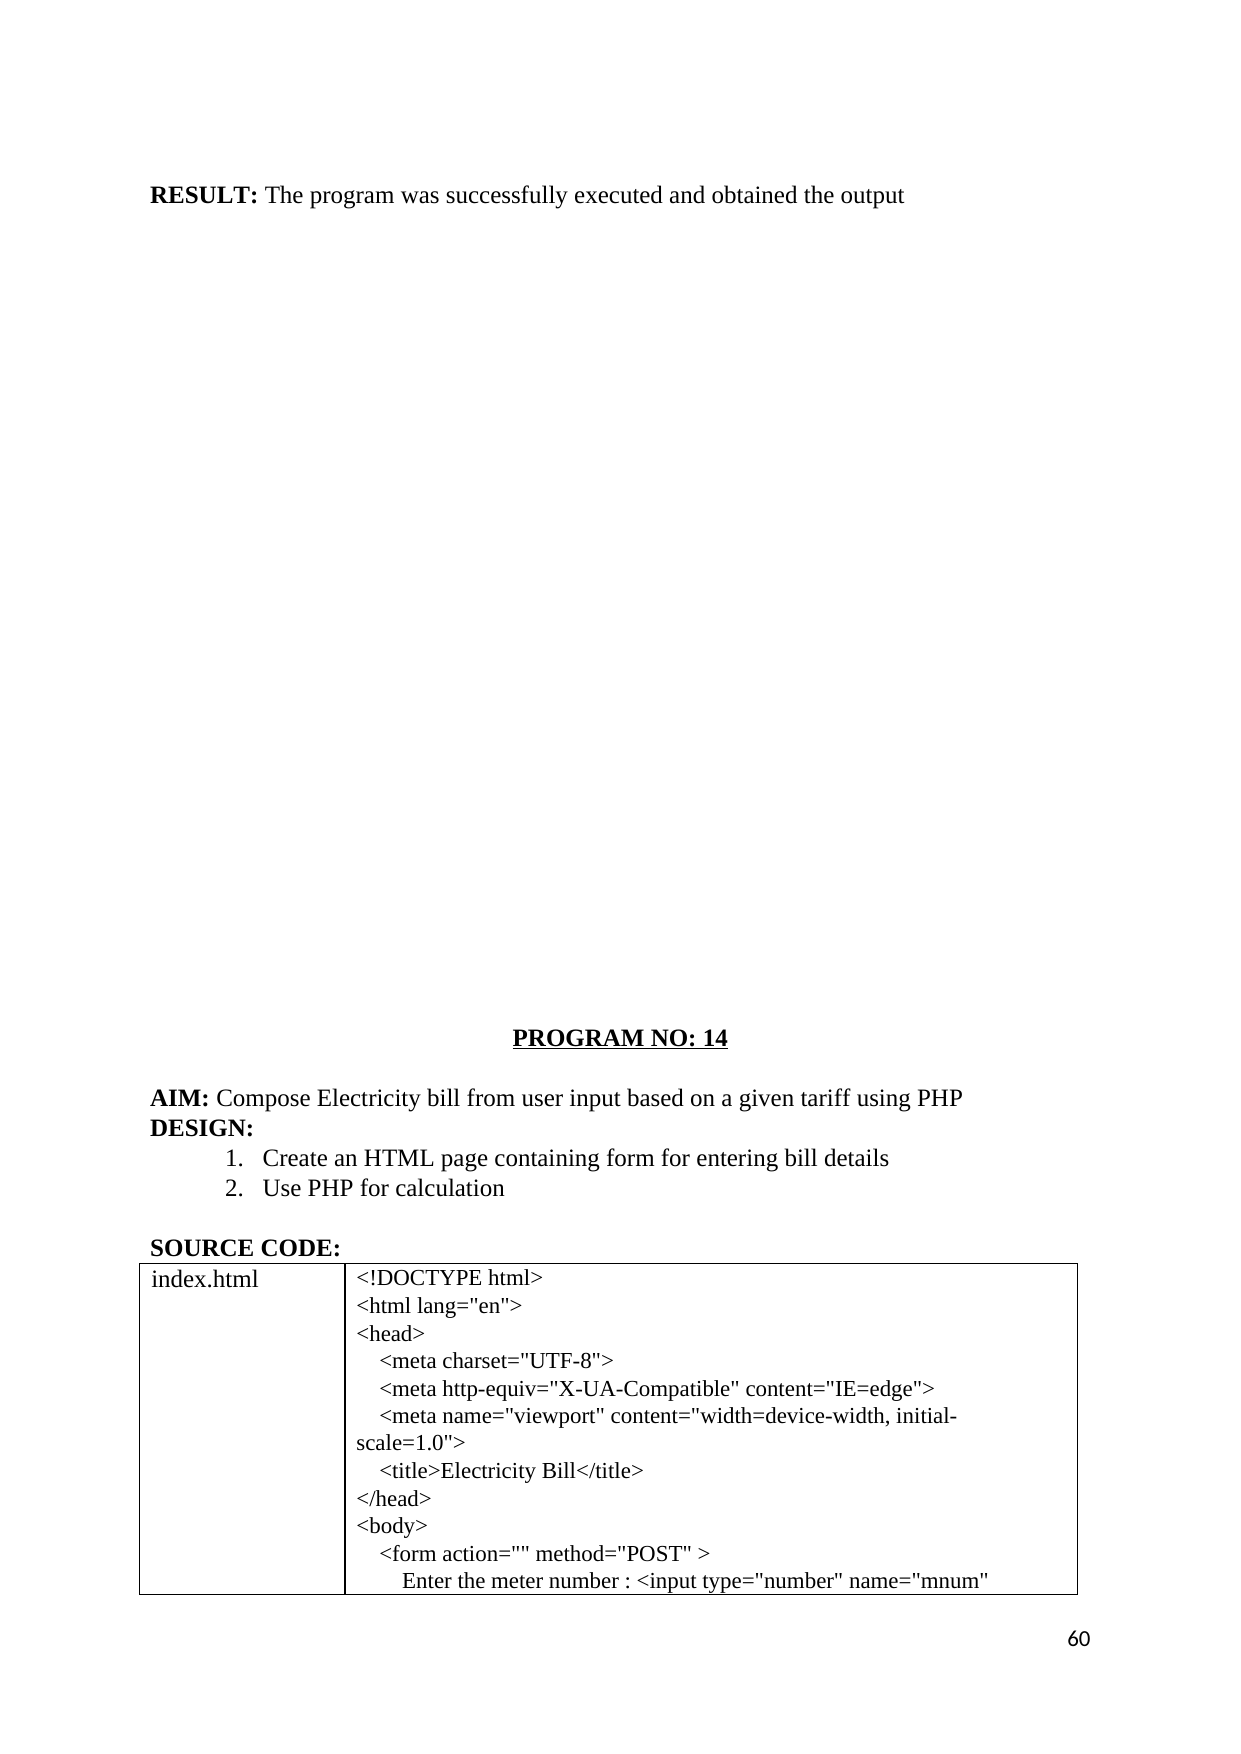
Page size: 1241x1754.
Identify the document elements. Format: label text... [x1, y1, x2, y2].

text AIM: Compose Electricity bill from user input based on a given tariff using PHP [150, 1083, 1090, 1112]
text SOURCE CODE: [150, 1233, 1090, 1262]
table_header index.html [140, 1264, 344, 1594]
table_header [346, 1264, 1077, 1594]
list Create an HTML page containing form for entering bill details [225, 1143, 1090, 1172]
text PROGRAM NO: 14 [150, 1023, 1090, 1052]
text DESIGN: [150, 1113, 1090, 1142]
list Use PHP for calculation [225, 1173, 1090, 1202]
text RESULT: The program was successfully executed and obtained the output [150, 180, 1090, 209]
